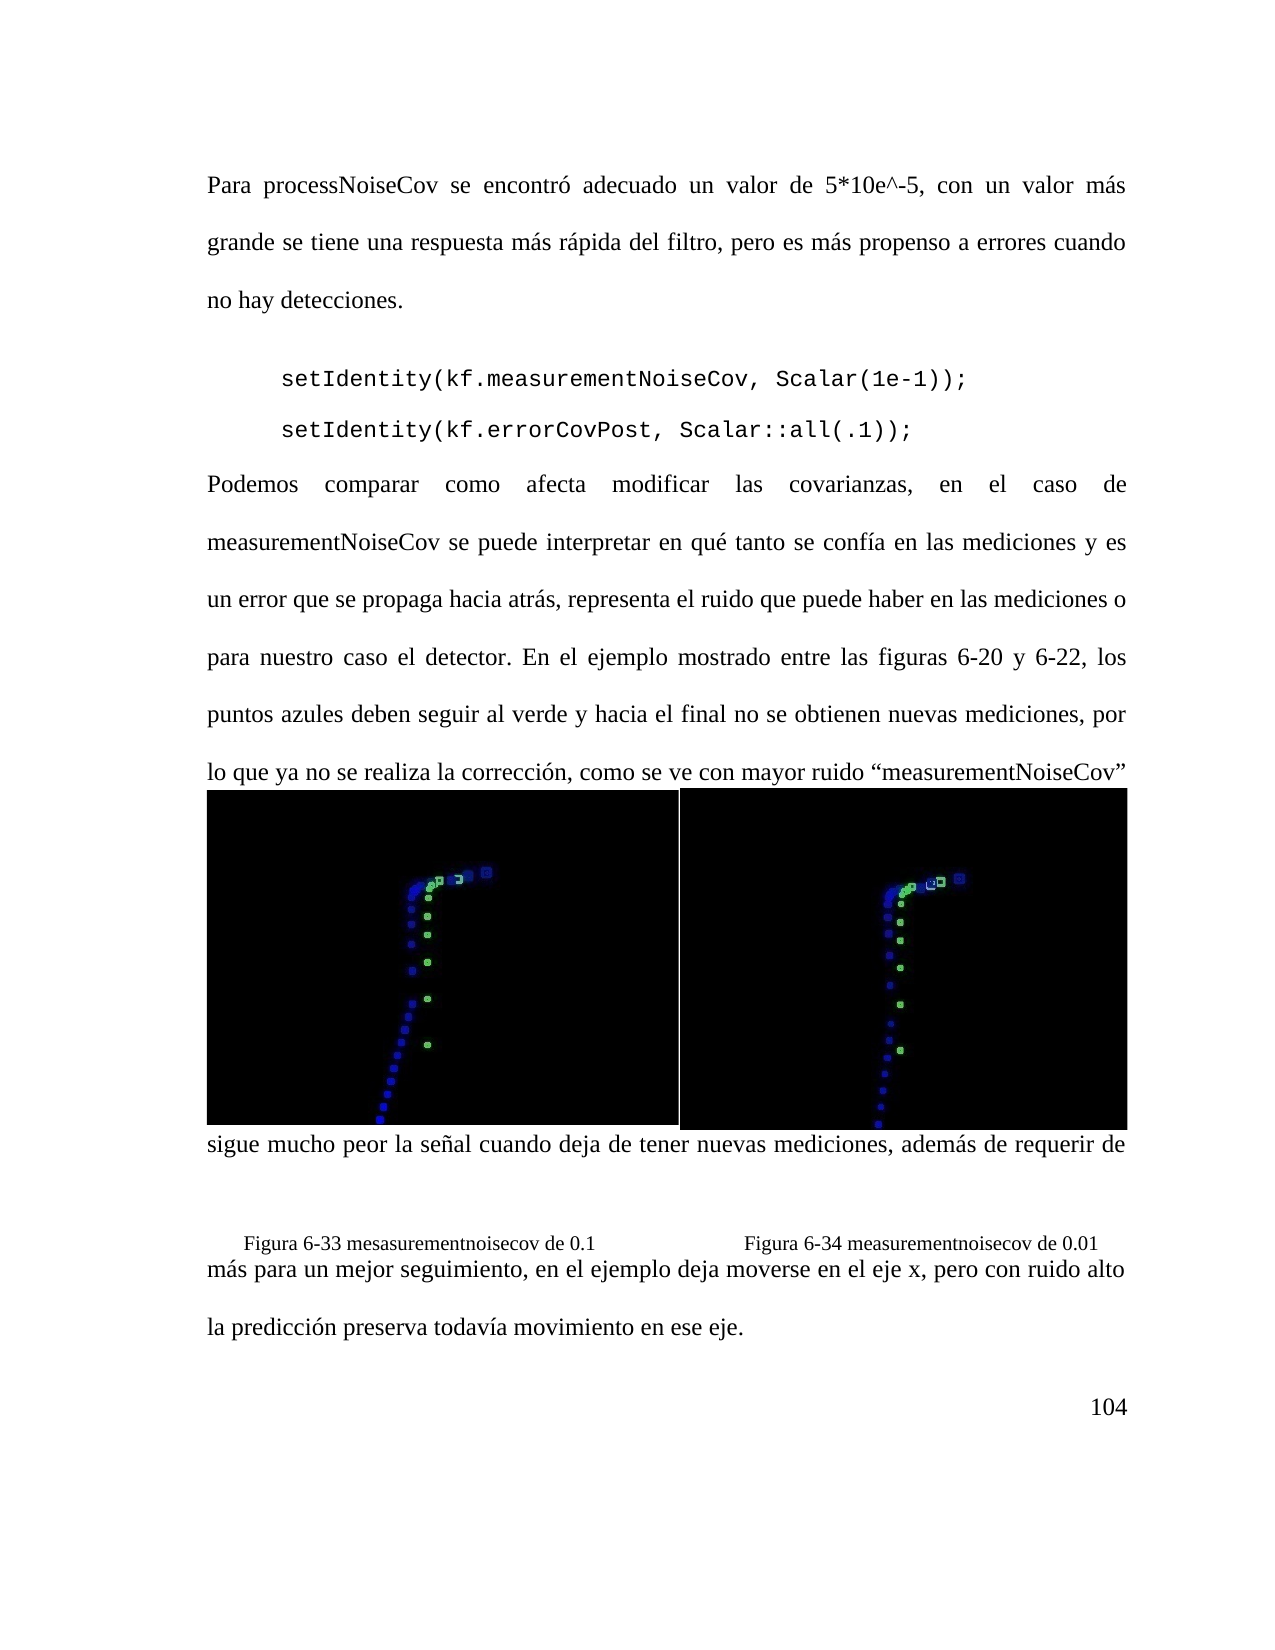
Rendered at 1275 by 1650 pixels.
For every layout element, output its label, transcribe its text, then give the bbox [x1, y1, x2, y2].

text setIdentity(kf.measurementNoiseCov, Scalar(1e-1)); [281, 367, 1127, 393]
text Para processNoiseCov se encontró adecuado un valor de 5*10e^-5, con un valor más grande se tiene una respuesta más rápida del filtro, pero es más propenso a errores cuando no hay detecciones. [207, 170, 1127, 314]
text setIdentity(kf.errorCovPost, Scalar::all(.1)); [281, 418, 1127, 444]
picture [680, 788, 1128, 1130]
picture [206, 790, 679, 1125]
